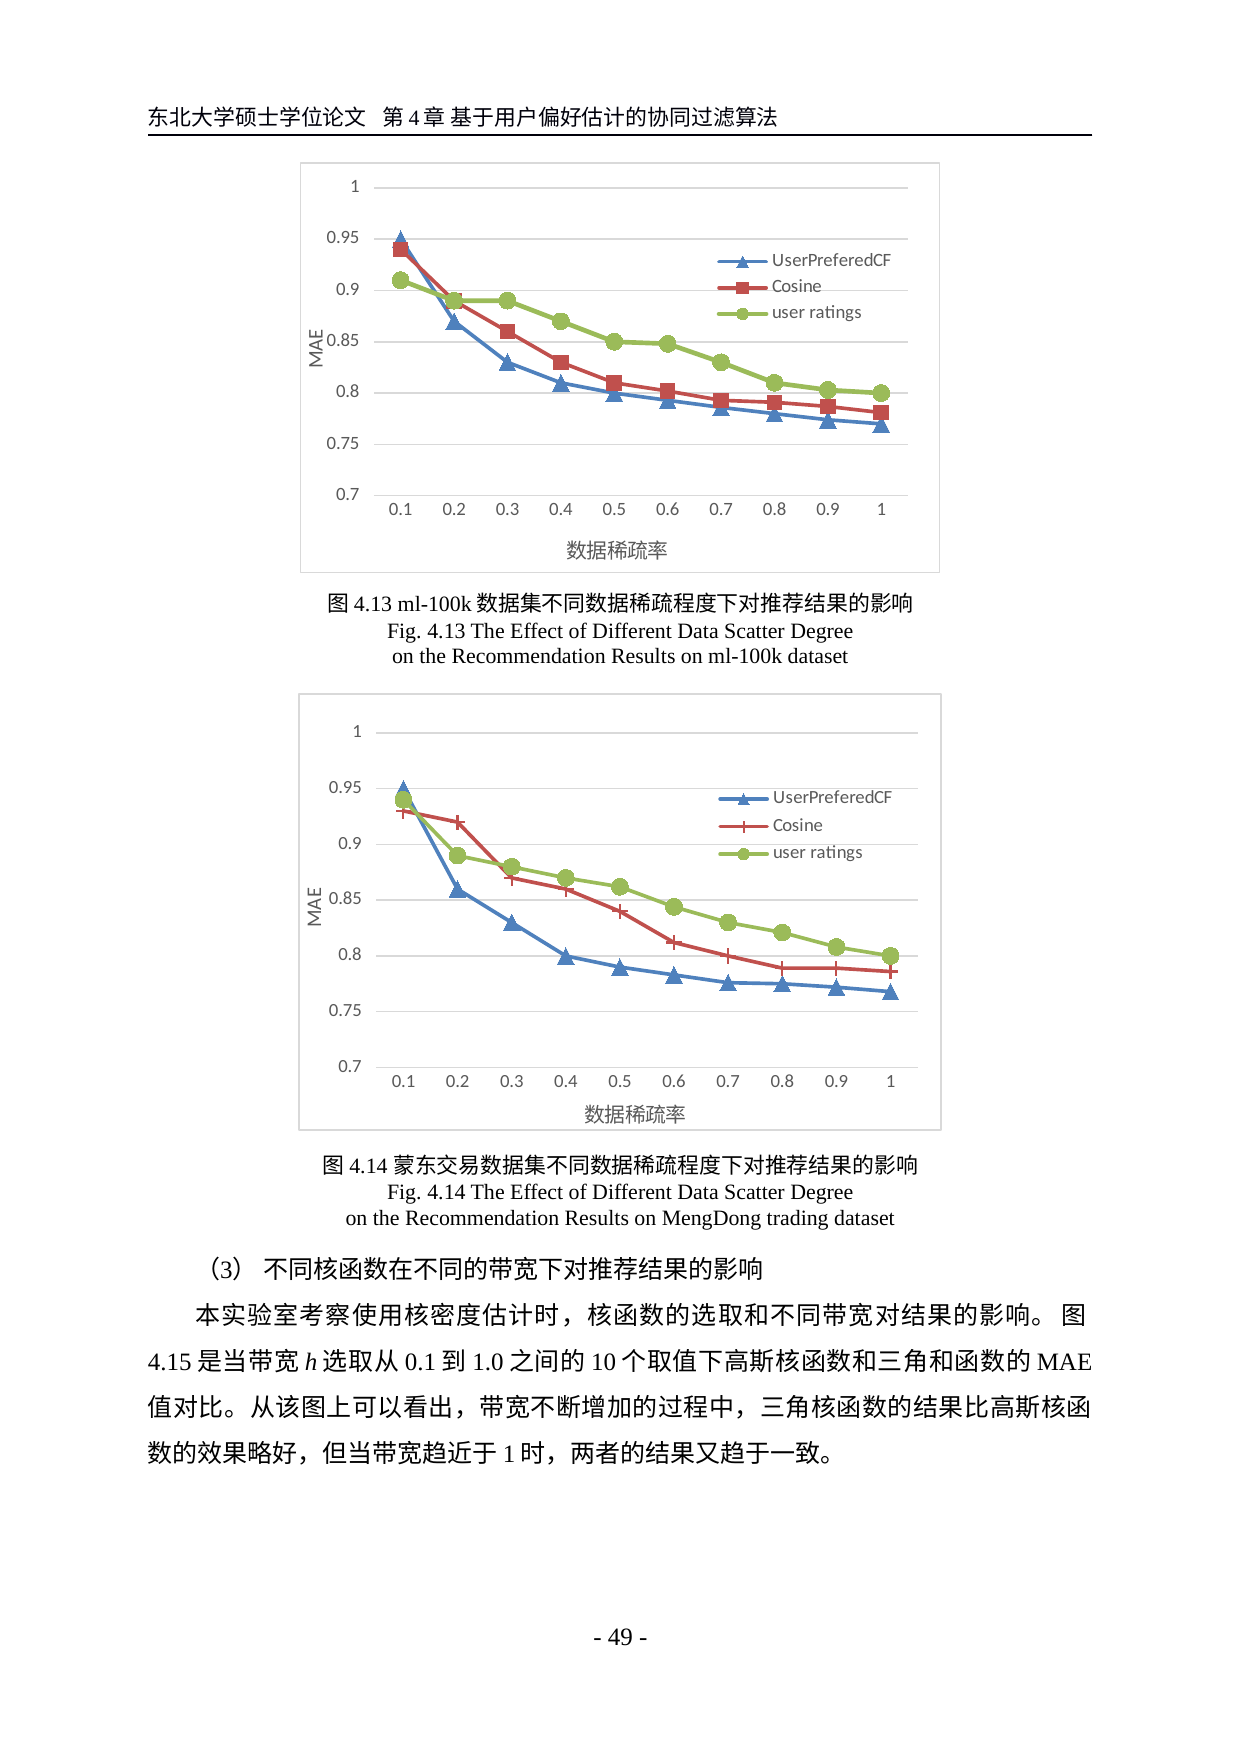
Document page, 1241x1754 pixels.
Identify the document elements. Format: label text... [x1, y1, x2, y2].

text on the Recommendation Results on ml-100k dataset [148, 643, 1092, 668]
list 不同核函数在不同的带宽下对推荐结果的影响 [148, 1242, 1092, 1288]
text on the Recommendation Results on MengDong trading dataset [148, 1204, 1092, 1230]
